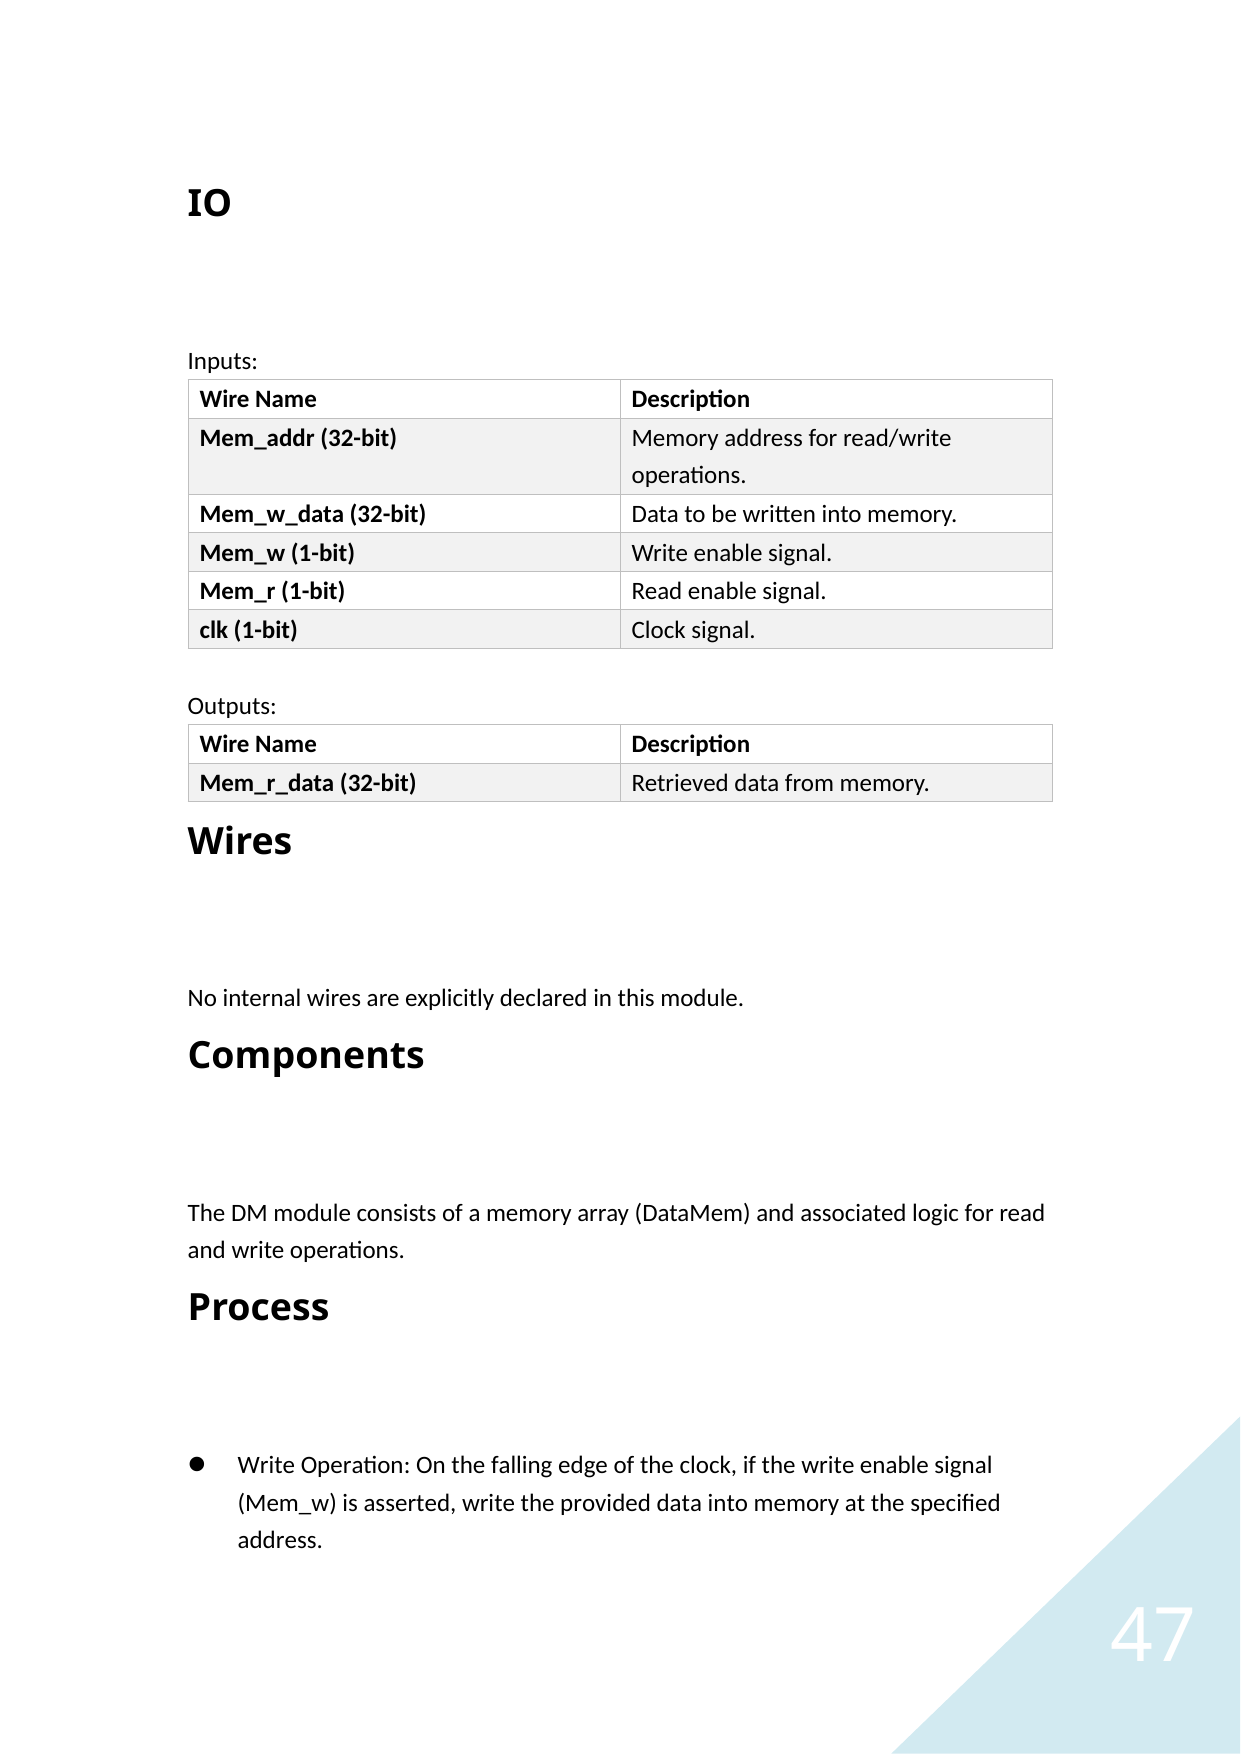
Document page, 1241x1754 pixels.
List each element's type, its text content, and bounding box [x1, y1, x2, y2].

table_header Description [621, 380, 1052, 418]
table_cell Mem_r_data (32-bit) [189, 764, 620, 801]
table_cell Mem_w (1-bit) [189, 533, 620, 571]
table_header Wire Name [189, 725, 620, 762]
table_header Wire Name [189, 380, 620, 418]
table_cell Retrieved data from memory. [621, 764, 1052, 801]
text Outputs: [187, 686, 1053, 724]
table_header Description [621, 725, 1052, 762]
table_cell Read enable signal. [621, 572, 1052, 609]
table_cell Mem_addr (32-bit) [189, 419, 620, 494]
list Write Operation: On the falling edge of the clock, if the write enable signal (Mem_w) is asserted, write the provided data into memory at the specified address. [187, 1446, 1053, 1558]
table_cell Mem_w_data (32-bit) [189, 495, 620, 532]
table_cell Clock signal. [621, 610, 1052, 648]
text Inputs: [187, 342, 1053, 379]
subtitle Process [187, 1269, 1053, 1344]
subtitle Wires [187, 802, 1053, 877]
subtitle Components [187, 1017, 1053, 1092]
table_cell Data to be written into memory. [621, 495, 1052, 532]
text No internal wires are explicitly declared in this module. [187, 979, 1053, 1017]
subtitle IO [187, 164, 1053, 239]
table_cell Memory address for read/write operations. [621, 419, 1052, 494]
table_cell Write enable signal. [621, 533, 1052, 571]
text The DM module consists of a memory array (DataMem) and associated logic for read and write operations. [187, 1194, 1053, 1269]
table_cell clk (1-bit) [189, 610, 620, 648]
table_cell Mem_r (1-bit) [189, 572, 620, 609]
